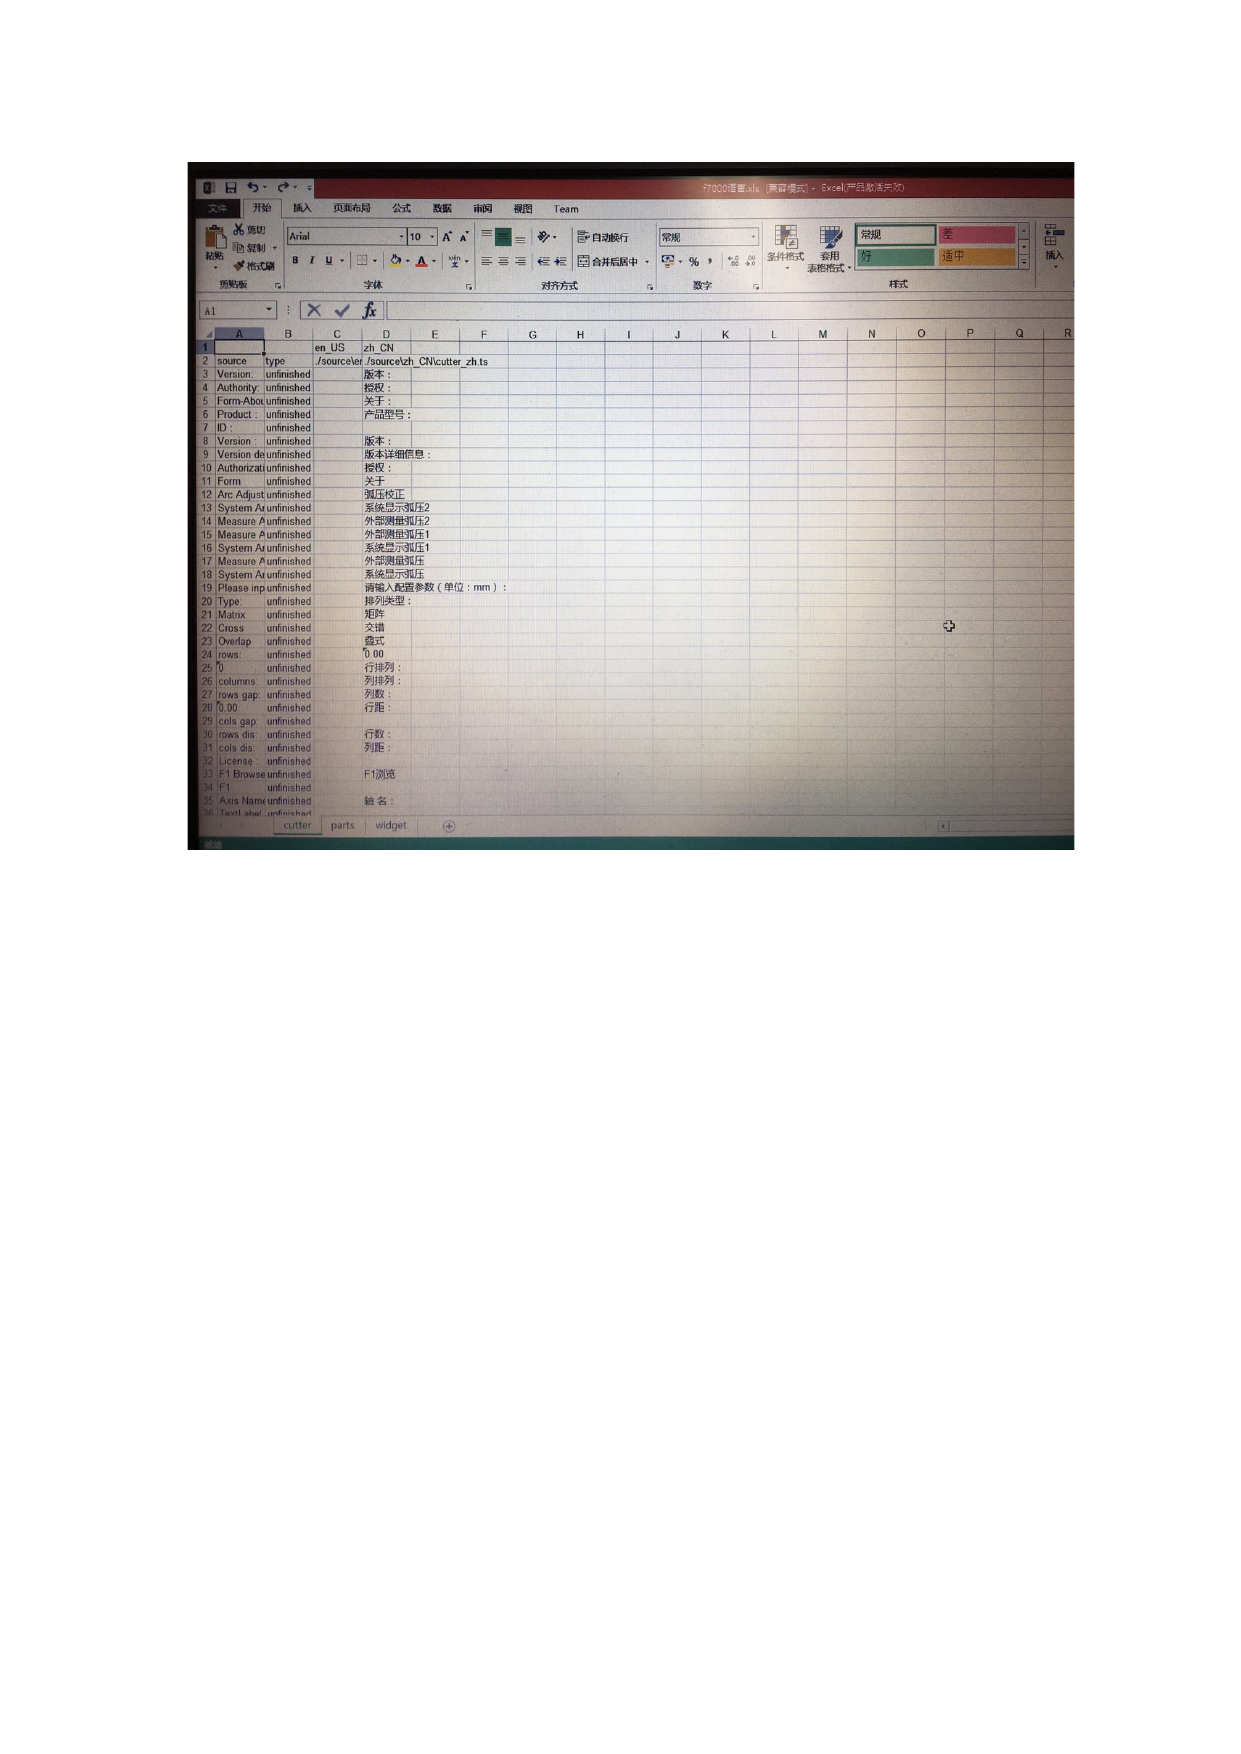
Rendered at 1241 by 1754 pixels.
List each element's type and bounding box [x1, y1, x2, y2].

picture [187, 162, 1075, 850]
